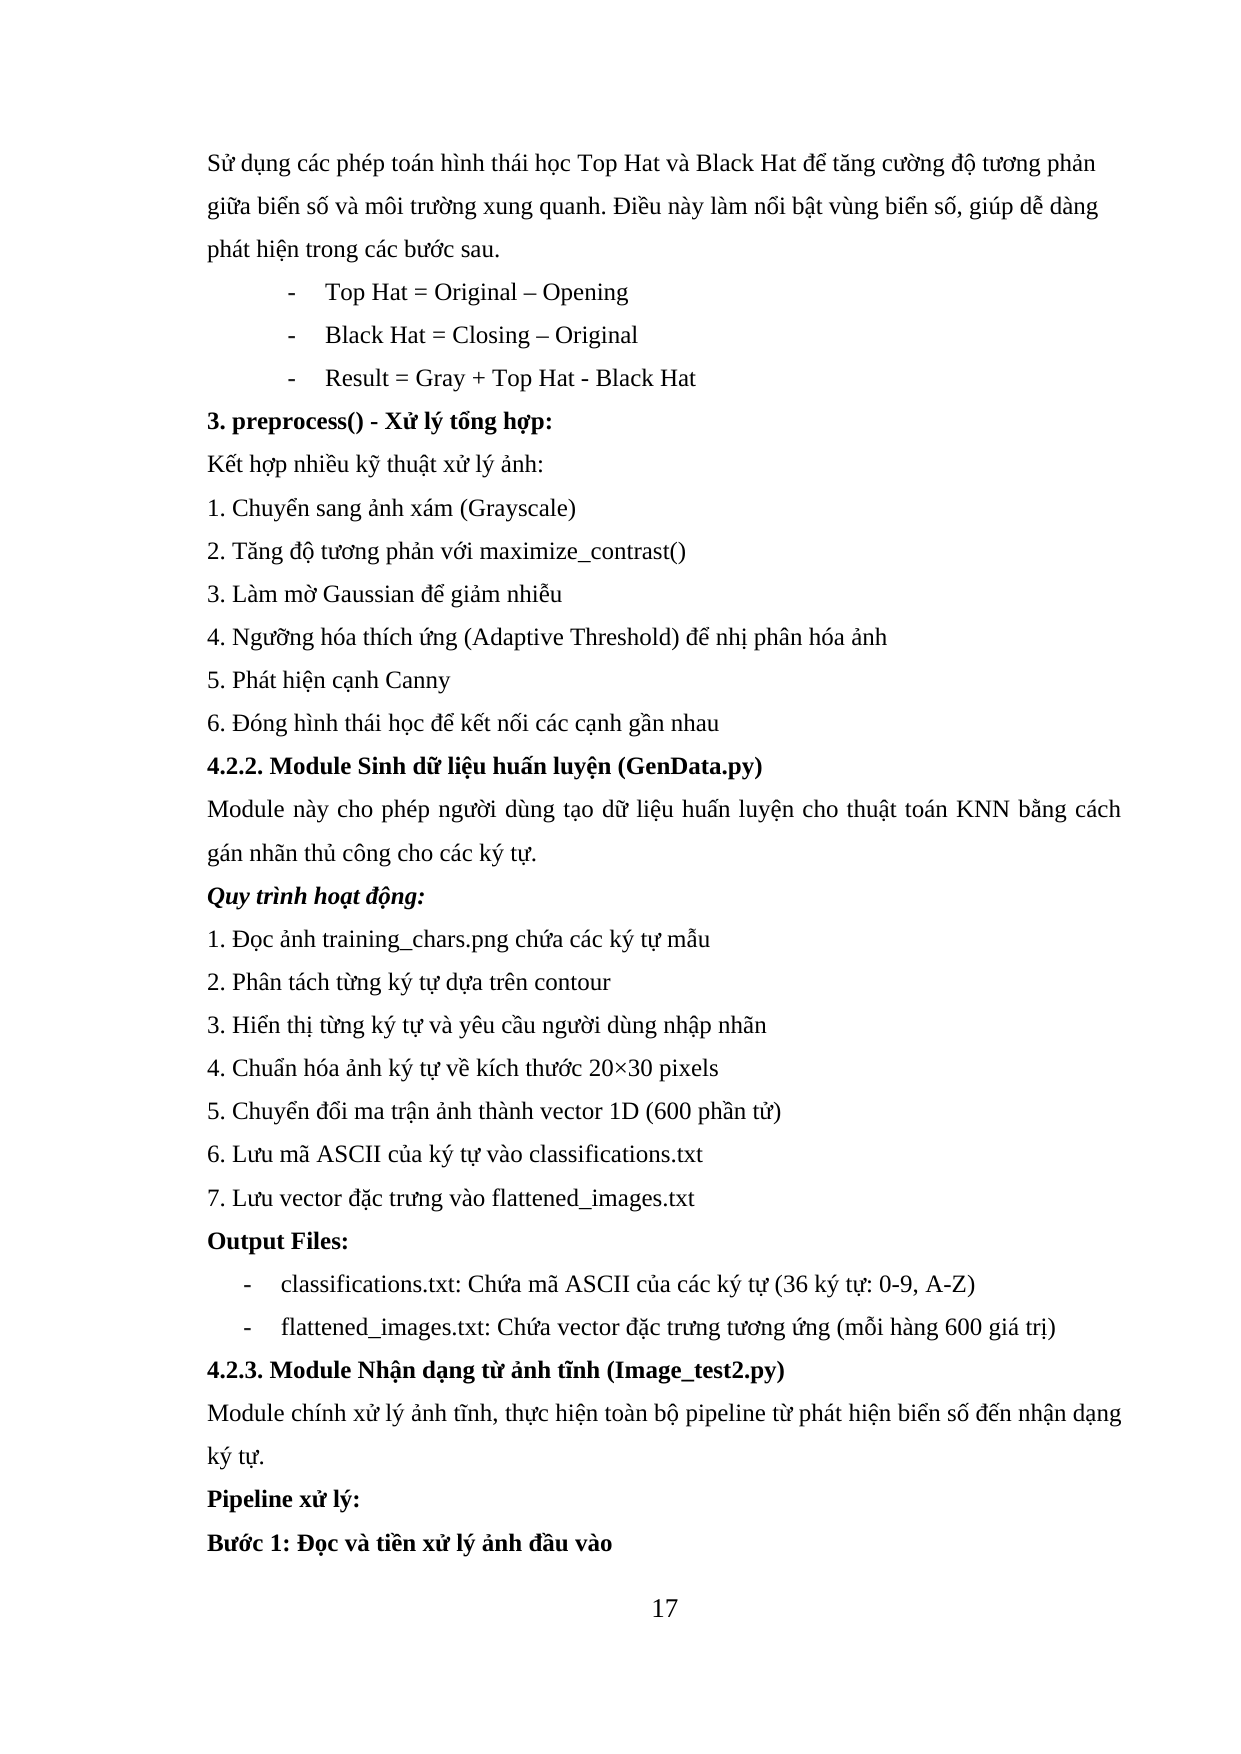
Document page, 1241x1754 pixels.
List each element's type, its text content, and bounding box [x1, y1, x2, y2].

subtitle 4.2.3. Module Nhận dạng từ ảnh tĩnh (Image_test2.py) [207, 1355, 1122, 1384]
list Black Hat = Closing – Original [287, 320, 1122, 349]
text 6. Lưu mã ASCII của ký tự vào classifications.txt [207, 1139, 1122, 1168]
text Pipeline xử lý: [207, 1484, 1122, 1513]
text Bước 1: Đọc và tiền xử lý ảnh đầu vào [207, 1528, 1122, 1556]
list classifications.txt: Chứa mã ASCII của các ký tự (36 ký tự: 0-9, A-Z) [243, 1269, 1063, 1298]
text 5. Phát hiện cạnh Canny [207, 665, 1122, 694]
text 7. Lưu vector đặc trưng vào flattened_images.txt [207, 1183, 1122, 1211]
text Module này cho phép người dùng tạo dữ liệu huấn luyện cho thuật toán KNN bằng cách gán nhãn thủ công cho các ký tự. [207, 794, 1122, 866]
subtitle 4.2.2. Module Sinh dữ liệu huấn luyện (GenData.py) [207, 751, 1122, 780]
list flattened_images.txt: Chứa vector đặc trưng tương ứng (mỗi hàng 600 giá trị) [243, 1312, 1122, 1341]
text Output Files: [207, 1226, 1122, 1254]
text 5. Chuyển đổi ma trận ảnh thành vector 1D (600 phần tử) [207, 1096, 1122, 1125]
text 1. Đọc ảnh training_chars.png chứa các ký tự mẫu [207, 924, 1122, 953]
text Module chính xử lý ảnh tĩnh, thực hiện toàn bộ pipeline từ phát hiện biển số đến nhận dạng ký tự. [207, 1398, 1122, 1470]
list Top Hat = Original – Opening [287, 277, 1122, 306]
text 1. Chuyển sang ảnh xám (Grayscale) [207, 493, 1122, 521]
text Sử dụng các phép toán hình thái học Top Hat và Black Hat để tăng cường độ tương phản giữa biển số và môi trường xung quanh. Điều này làm nổi bật vùng biển số, giúp dễ dàng phát hiện trong các bước sau. [207, 148, 1122, 263]
text 4. Chuẩn hóa ảnh ký tự về kích thước 20×30 pixels [207, 1053, 1122, 1082]
text 3. Làm mờ Gaussian để giảm nhiễu [207, 579, 1122, 608]
text 2. Tăng độ tương phản với maximize_contrast() [207, 536, 1122, 564]
text Kết hợp nhiều kỹ thuật xử lý ảnh: [207, 449, 1122, 478]
text 3. Hiển thị từng ký tự và yêu cầu người dùng nhập nhãn [207, 1010, 1122, 1039]
text 3. preprocess() - Xử lý tổng hợp: [207, 406, 1122, 435]
text 6. Đóng hình thái học để kết nối các cạnh gần nhau [207, 708, 1122, 737]
text Quy trình hoạt động: [207, 881, 1122, 909]
text 4. Ngưỡng hóa thích ứng (Adaptive Threshold) để nhị phân hóa ảnh [207, 622, 1122, 651]
list Result = Gray + Top Hat - Black Hat [287, 363, 1122, 392]
text 2. Phân tách từng ký tự dựa trên contour [207, 967, 1122, 996]
